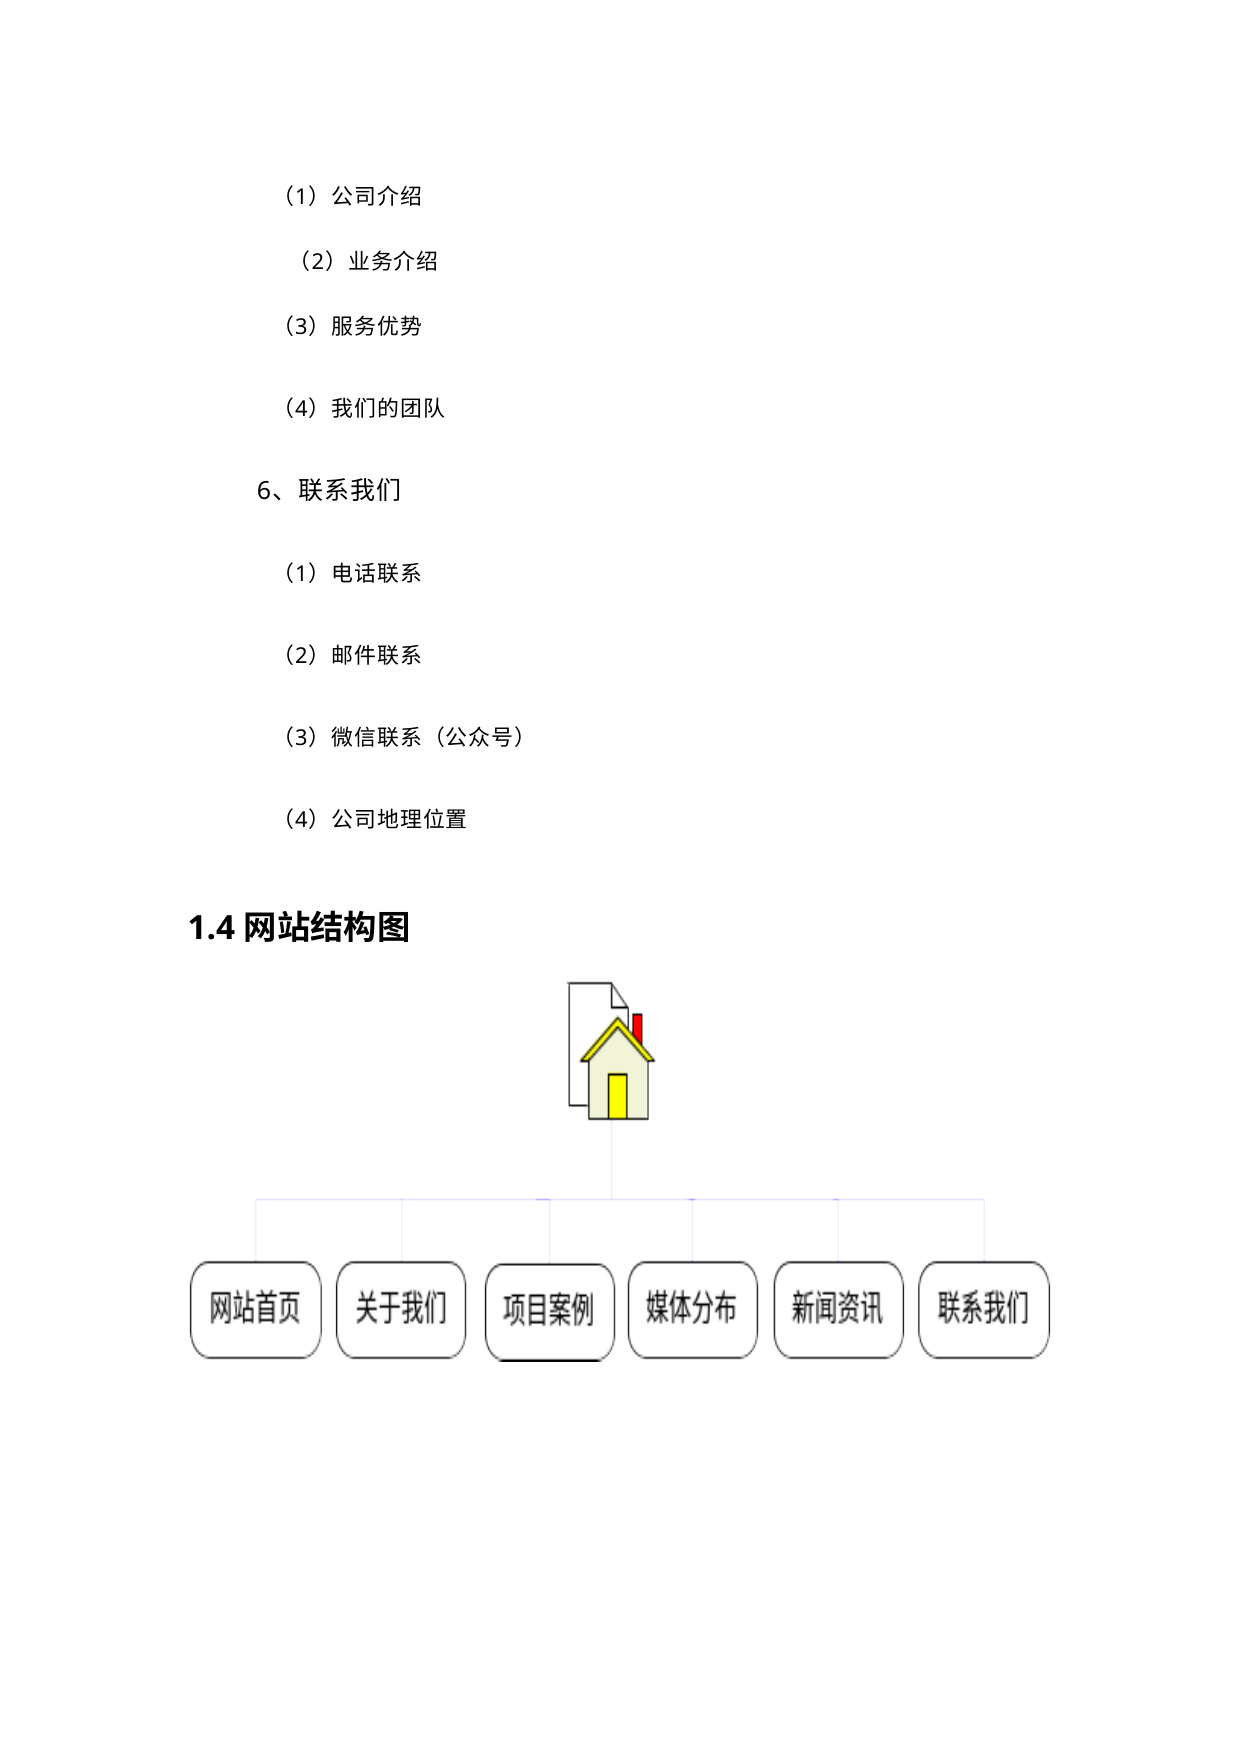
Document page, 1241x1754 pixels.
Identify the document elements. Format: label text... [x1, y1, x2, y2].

text （1）电话联系 [187, 539, 1053, 604]
text （2）邮件联系 [187, 621, 1053, 686]
text 6、联系我们 [187, 456, 1053, 521]
subtitle 1.4 网站结构图 [187, 892, 1053, 957]
text （3）微信联系（公众号） [187, 703, 1053, 768]
text （1）公司介绍 [187, 162, 1053, 227]
text （4）公司地理位置 [187, 785, 1053, 850]
text （3）服务优势 [187, 292, 1053, 357]
text （4）我们的团队 [187, 374, 1053, 439]
text （2）业务介绍 [187, 244, 1053, 276]
